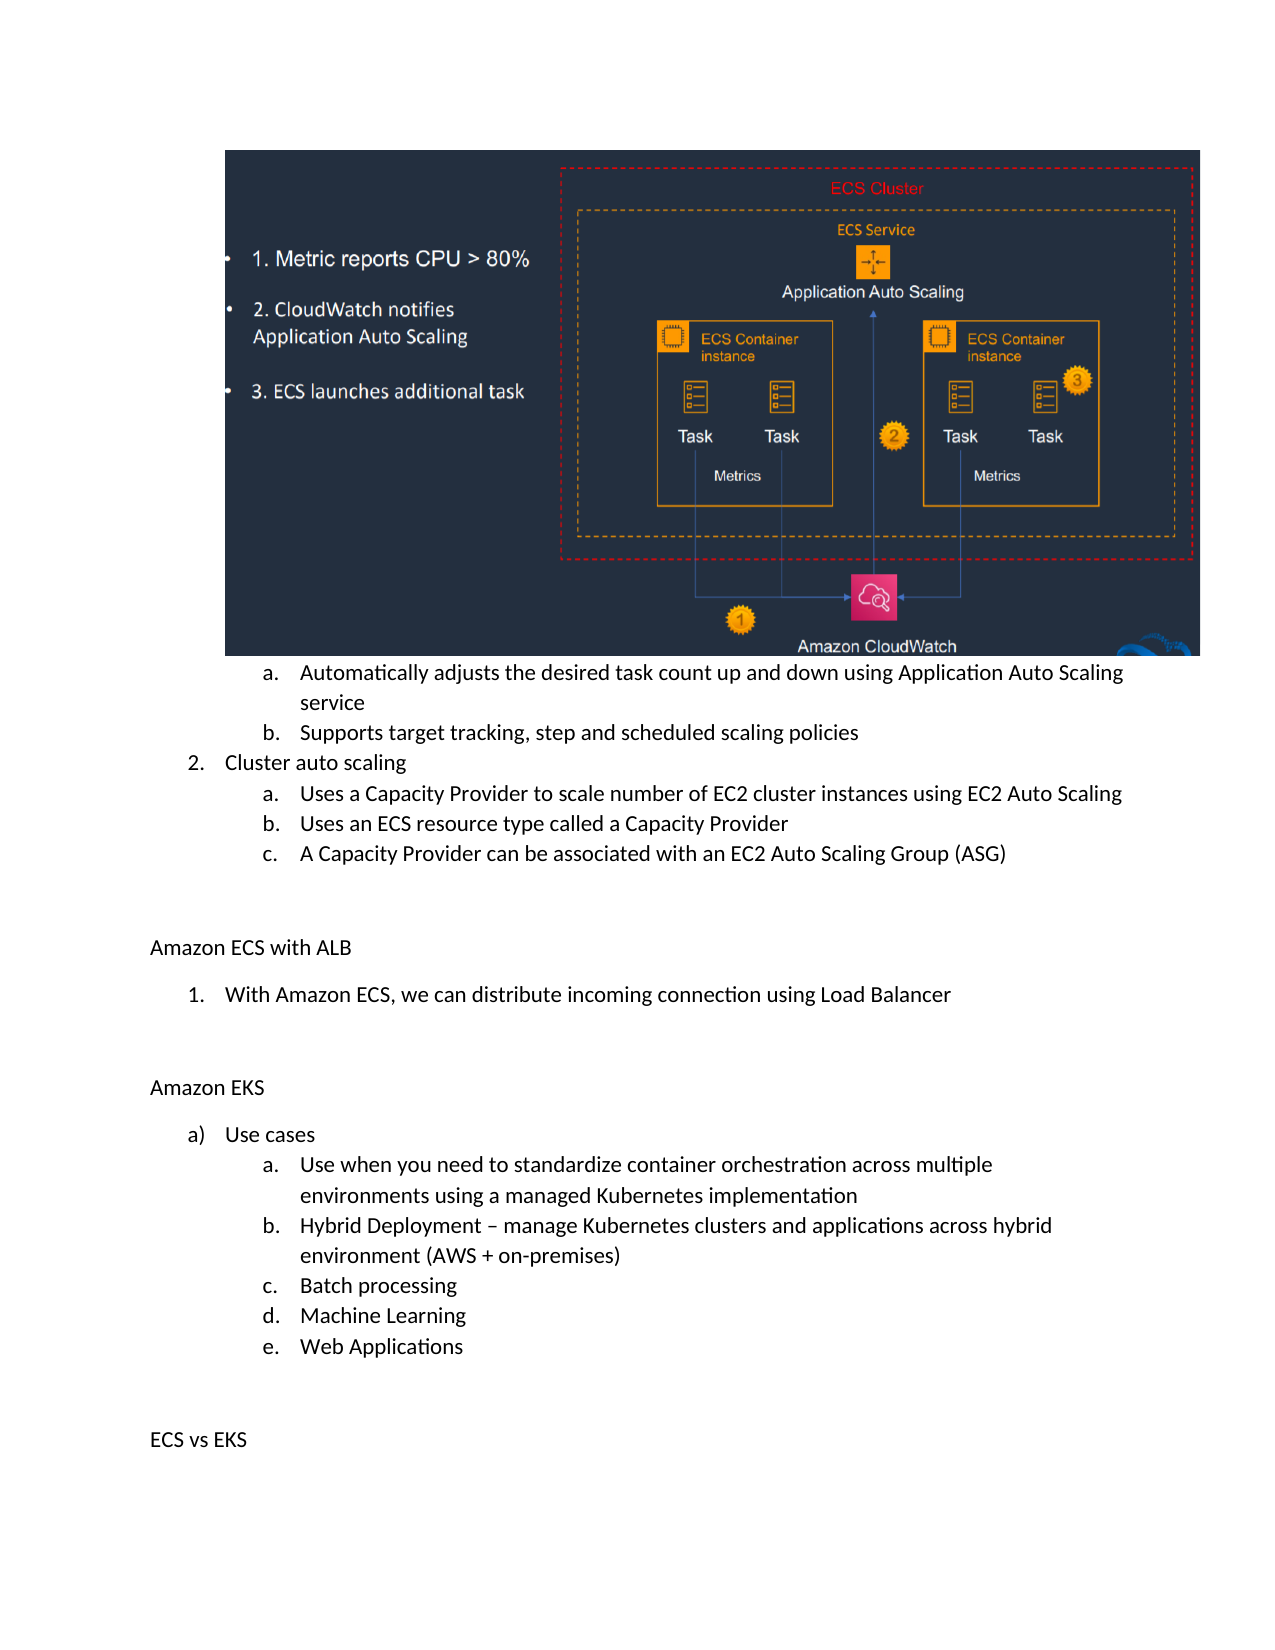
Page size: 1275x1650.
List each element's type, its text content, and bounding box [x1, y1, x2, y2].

list Supports target tracking, step and scheduled scaling policies [262, 718, 1125, 746]
list Automatically adjusts the desired task count up and down using Application Auto Scaling service [262, 658, 1125, 716]
list A Capacity Provider can be associated with an EC2 Auto Scaling Group (ASG) [262, 839, 1125, 867]
picture [225, 150, 1200, 656]
list Web Applications [262, 1332, 1125, 1360]
list Use cases [187, 1120, 1125, 1148]
list Uses a Capacity Provider to scale number of EC2 cluster instances using EC2 Auto Scaling [262, 779, 1125, 807]
list Cluster auto scaling [187, 748, 1125, 776]
list Batch processing [262, 1271, 1125, 1299]
text Amazon EKS [150, 1073, 1125, 1101]
list With Amazon ECS, we can distribute incoming connection using Load Balancer [187, 980, 1125, 1008]
list Uses an ECS resource type called a Capacity Provider [262, 809, 1125, 837]
list Machine Learning [262, 1302, 1125, 1329]
text ECS vs EKS [150, 1426, 1125, 1453]
text Amazon ECS with ALB [150, 933, 1125, 961]
list Hybrid Deployment – manage Kubernetes clusters and applications across hybrid environment (AWS + on-premises) [262, 1211, 1125, 1269]
list Use when you need to standardize container orchestration across multiple environments using a managed Kubernetes implementation [262, 1151, 1125, 1209]
